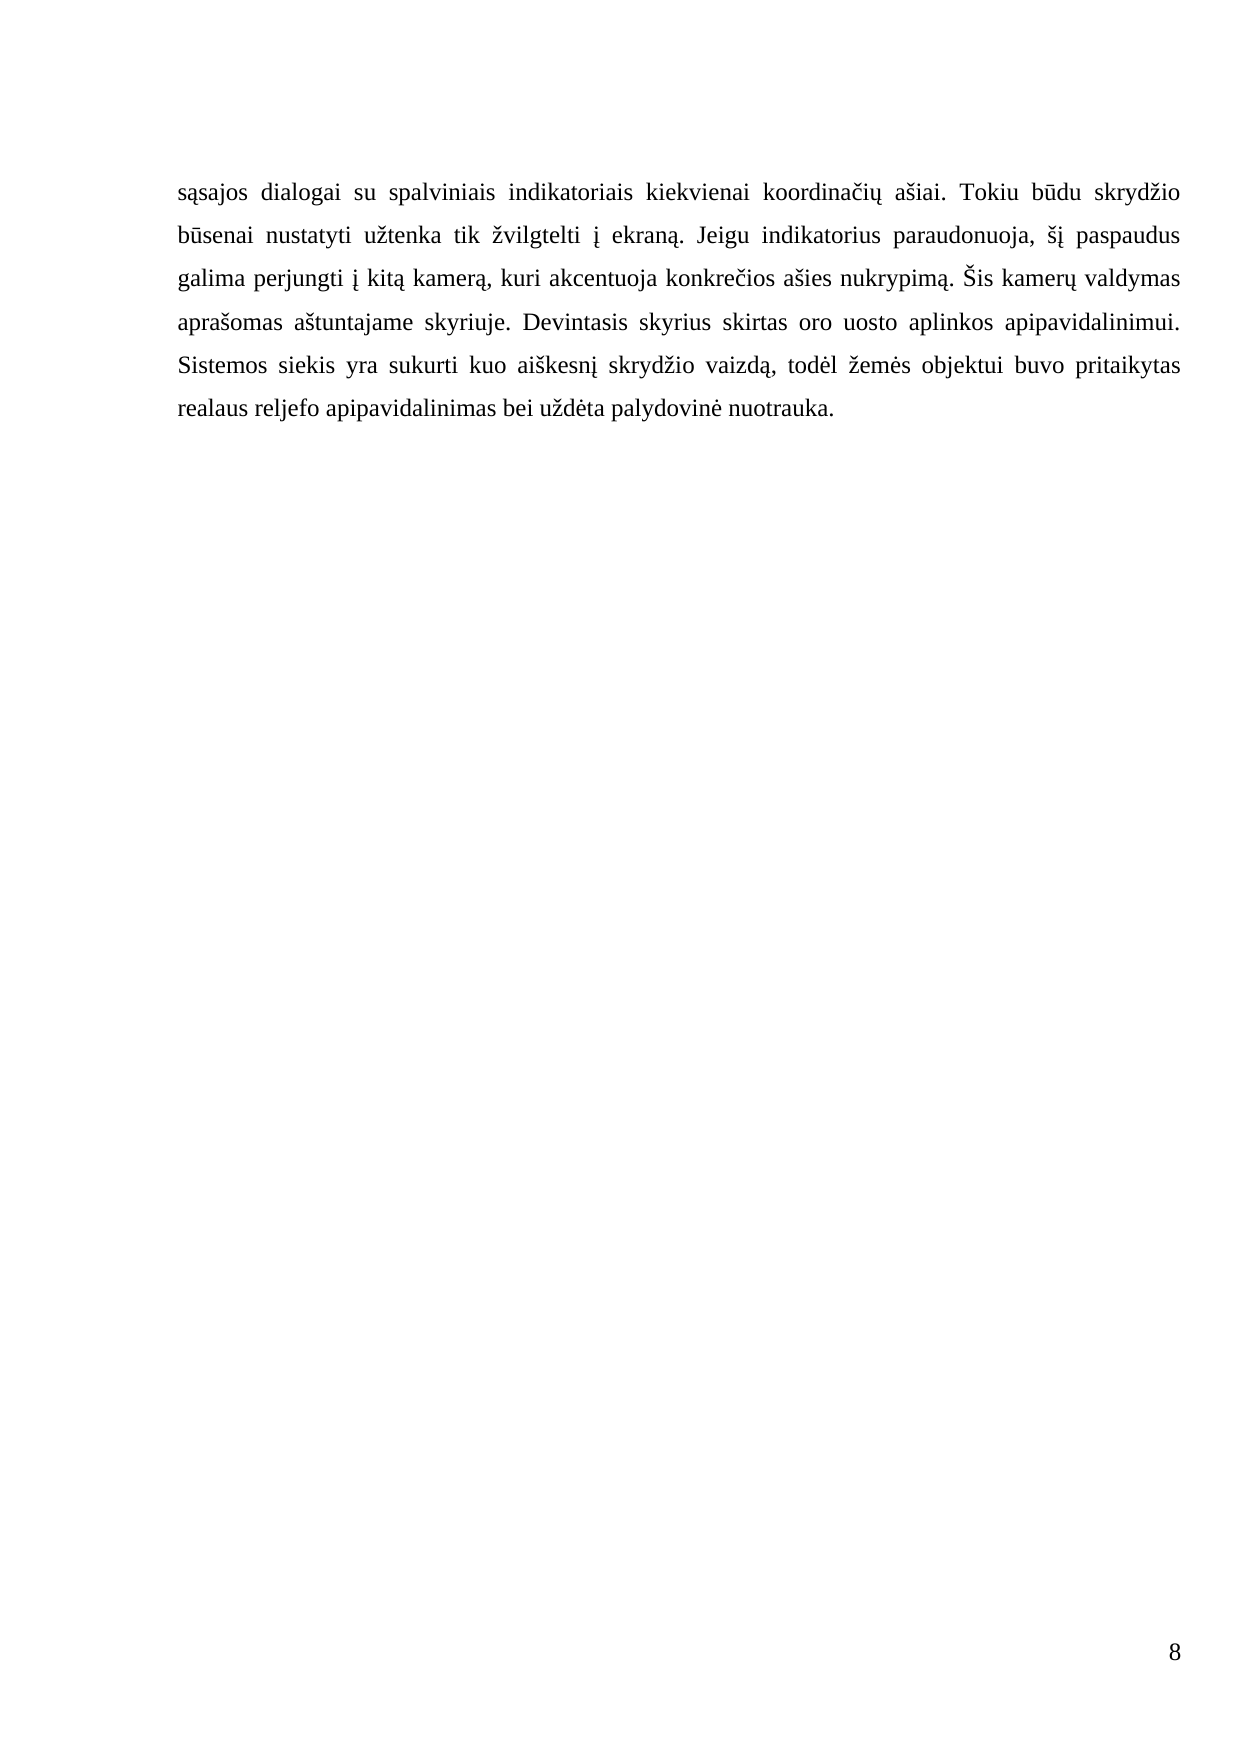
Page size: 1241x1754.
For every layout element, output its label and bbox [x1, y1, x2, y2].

text [177, 177, 1181, 422]
